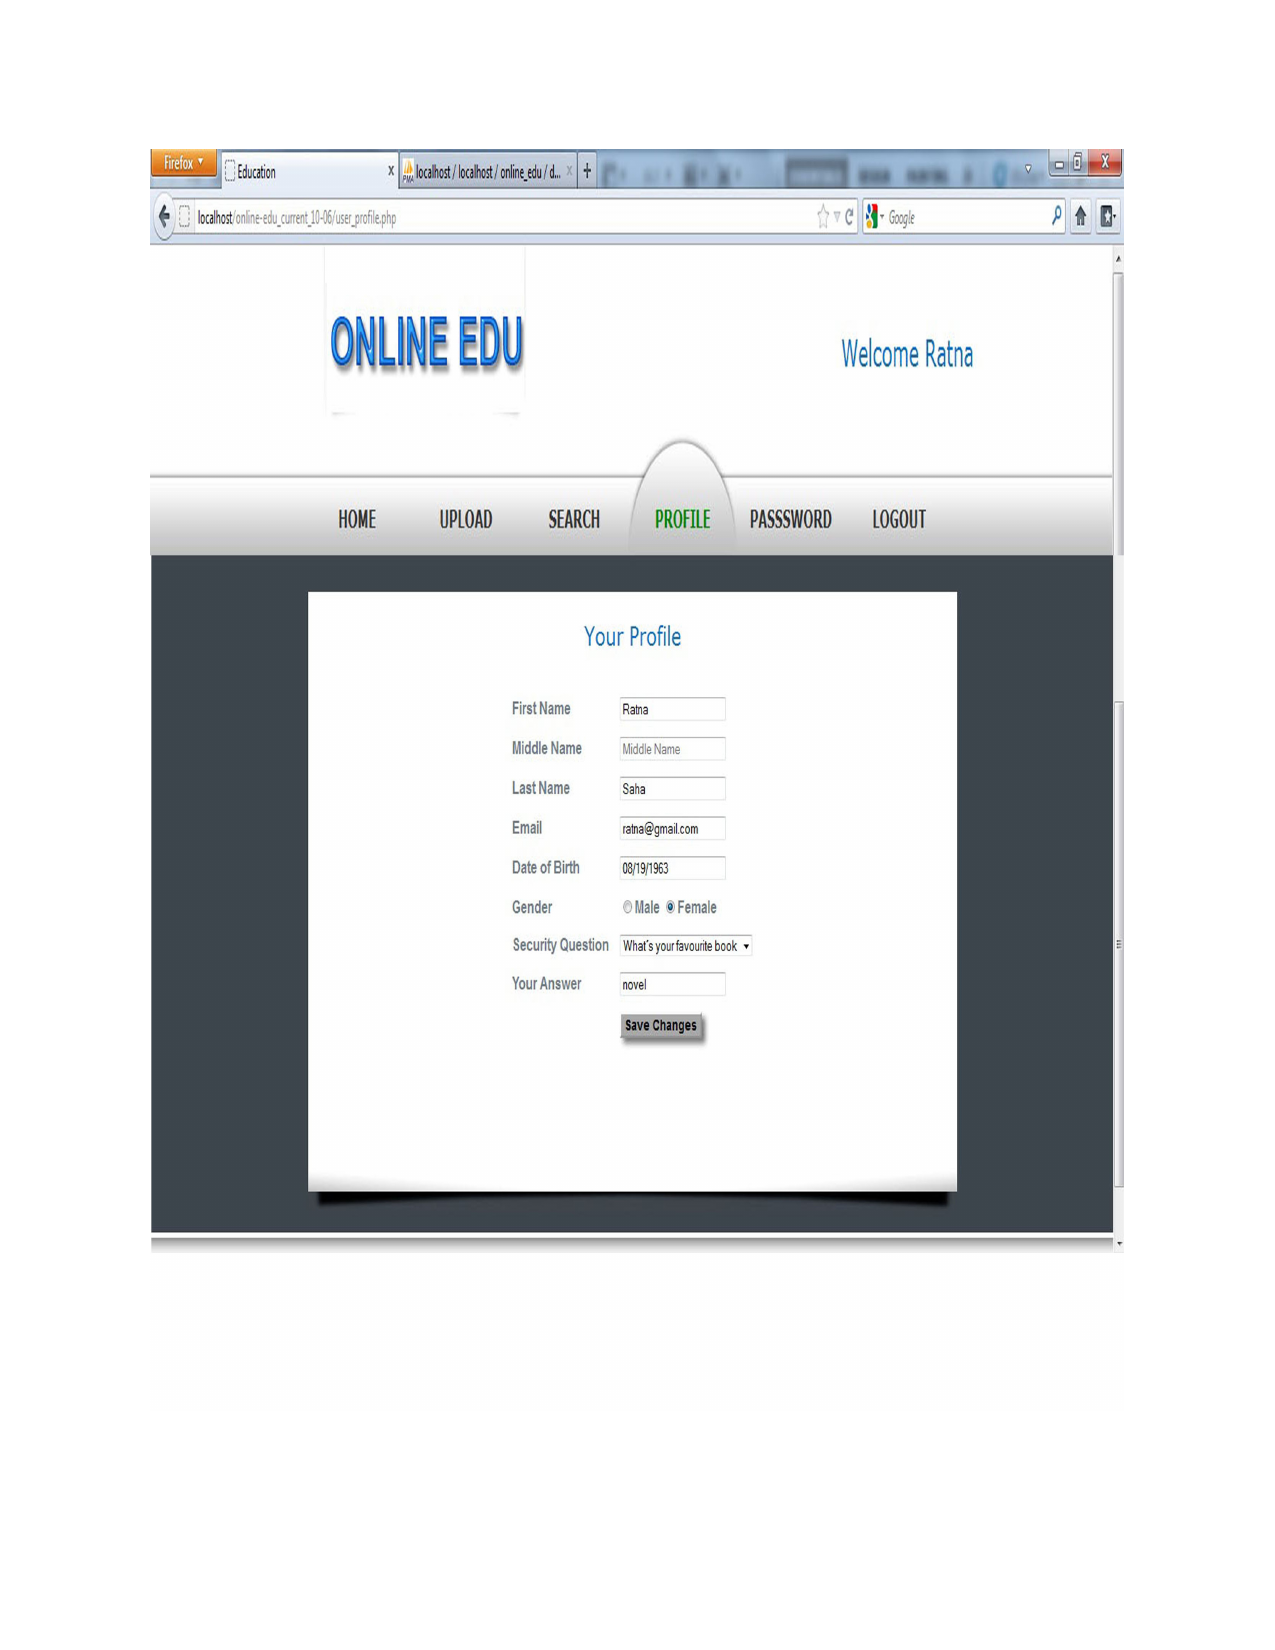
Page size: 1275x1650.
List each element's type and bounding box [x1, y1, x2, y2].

picture [150, 149, 1124, 1411]
